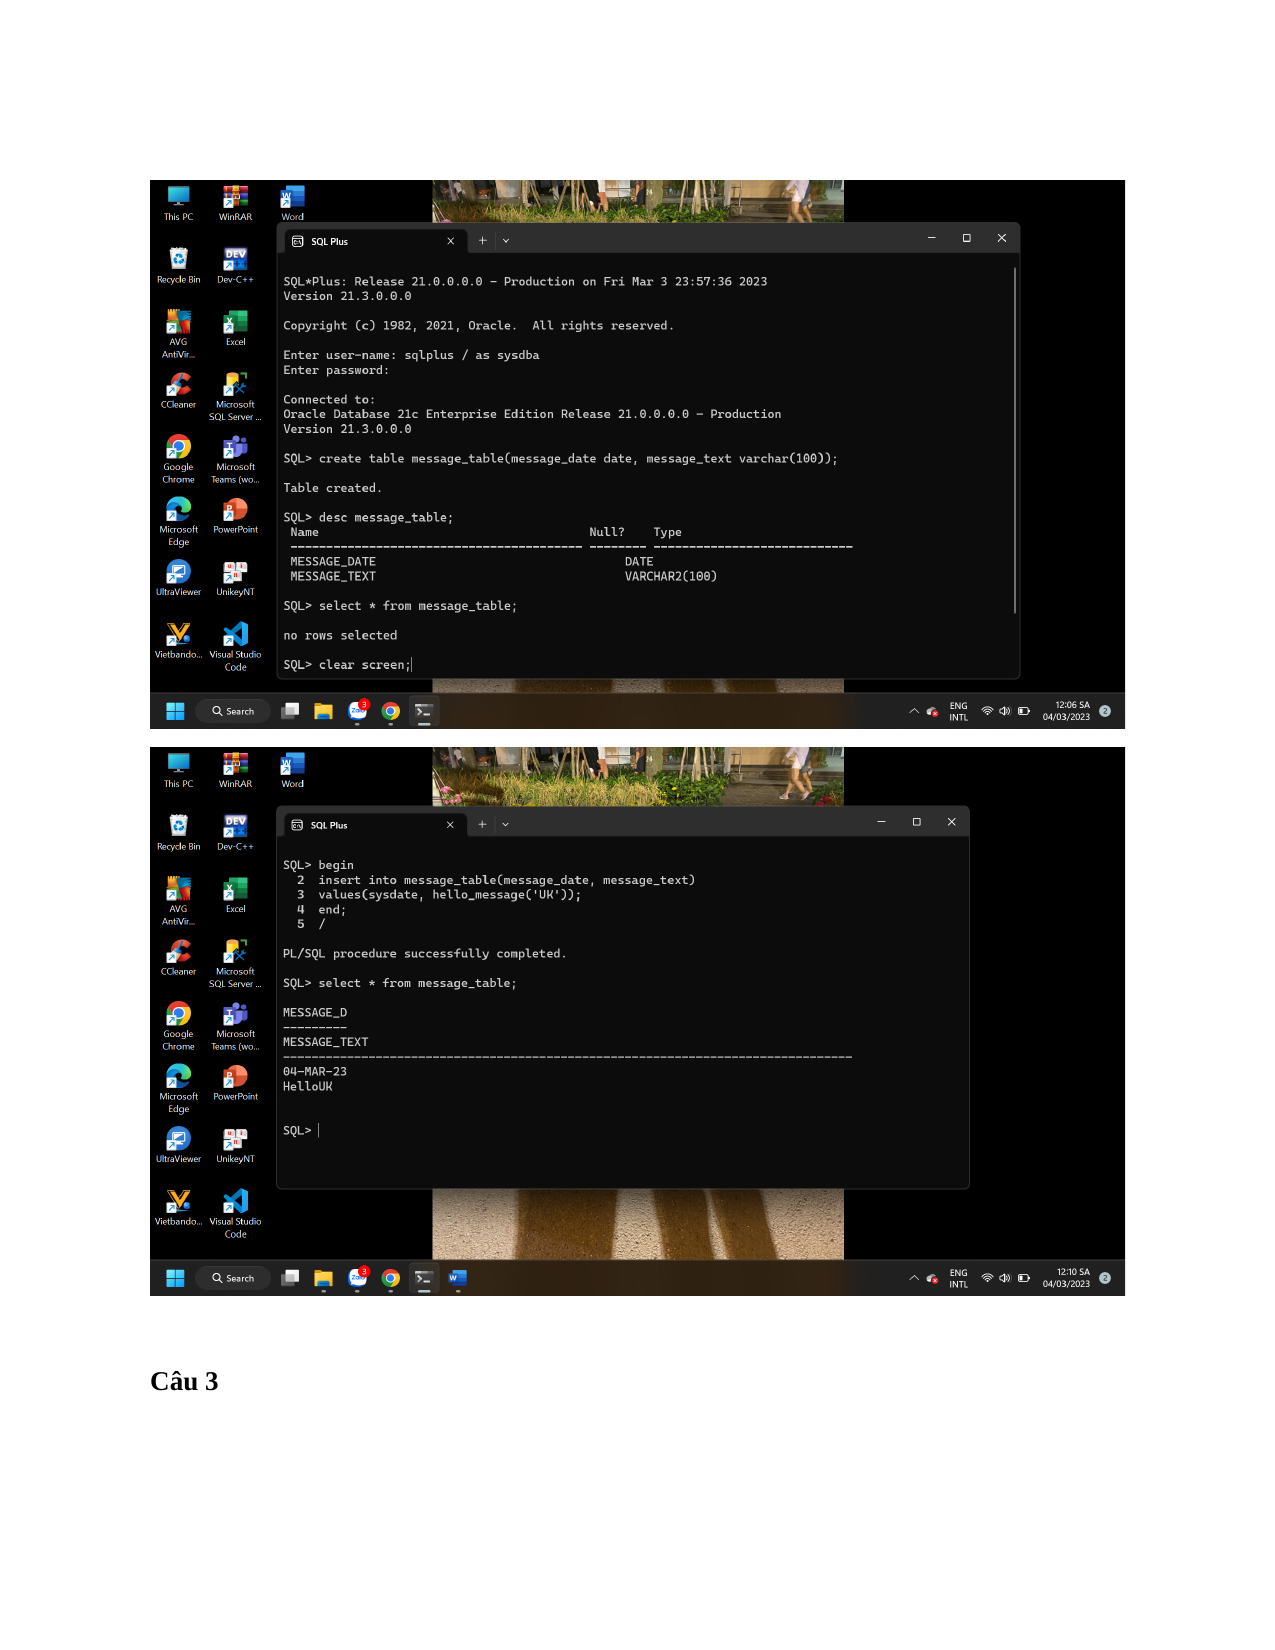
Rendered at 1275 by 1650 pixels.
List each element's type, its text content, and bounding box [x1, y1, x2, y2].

picture [150, 747, 1125, 1296]
picture [150, 180, 1125, 729]
text Câu 3 [150, 1365, 1125, 1396]
